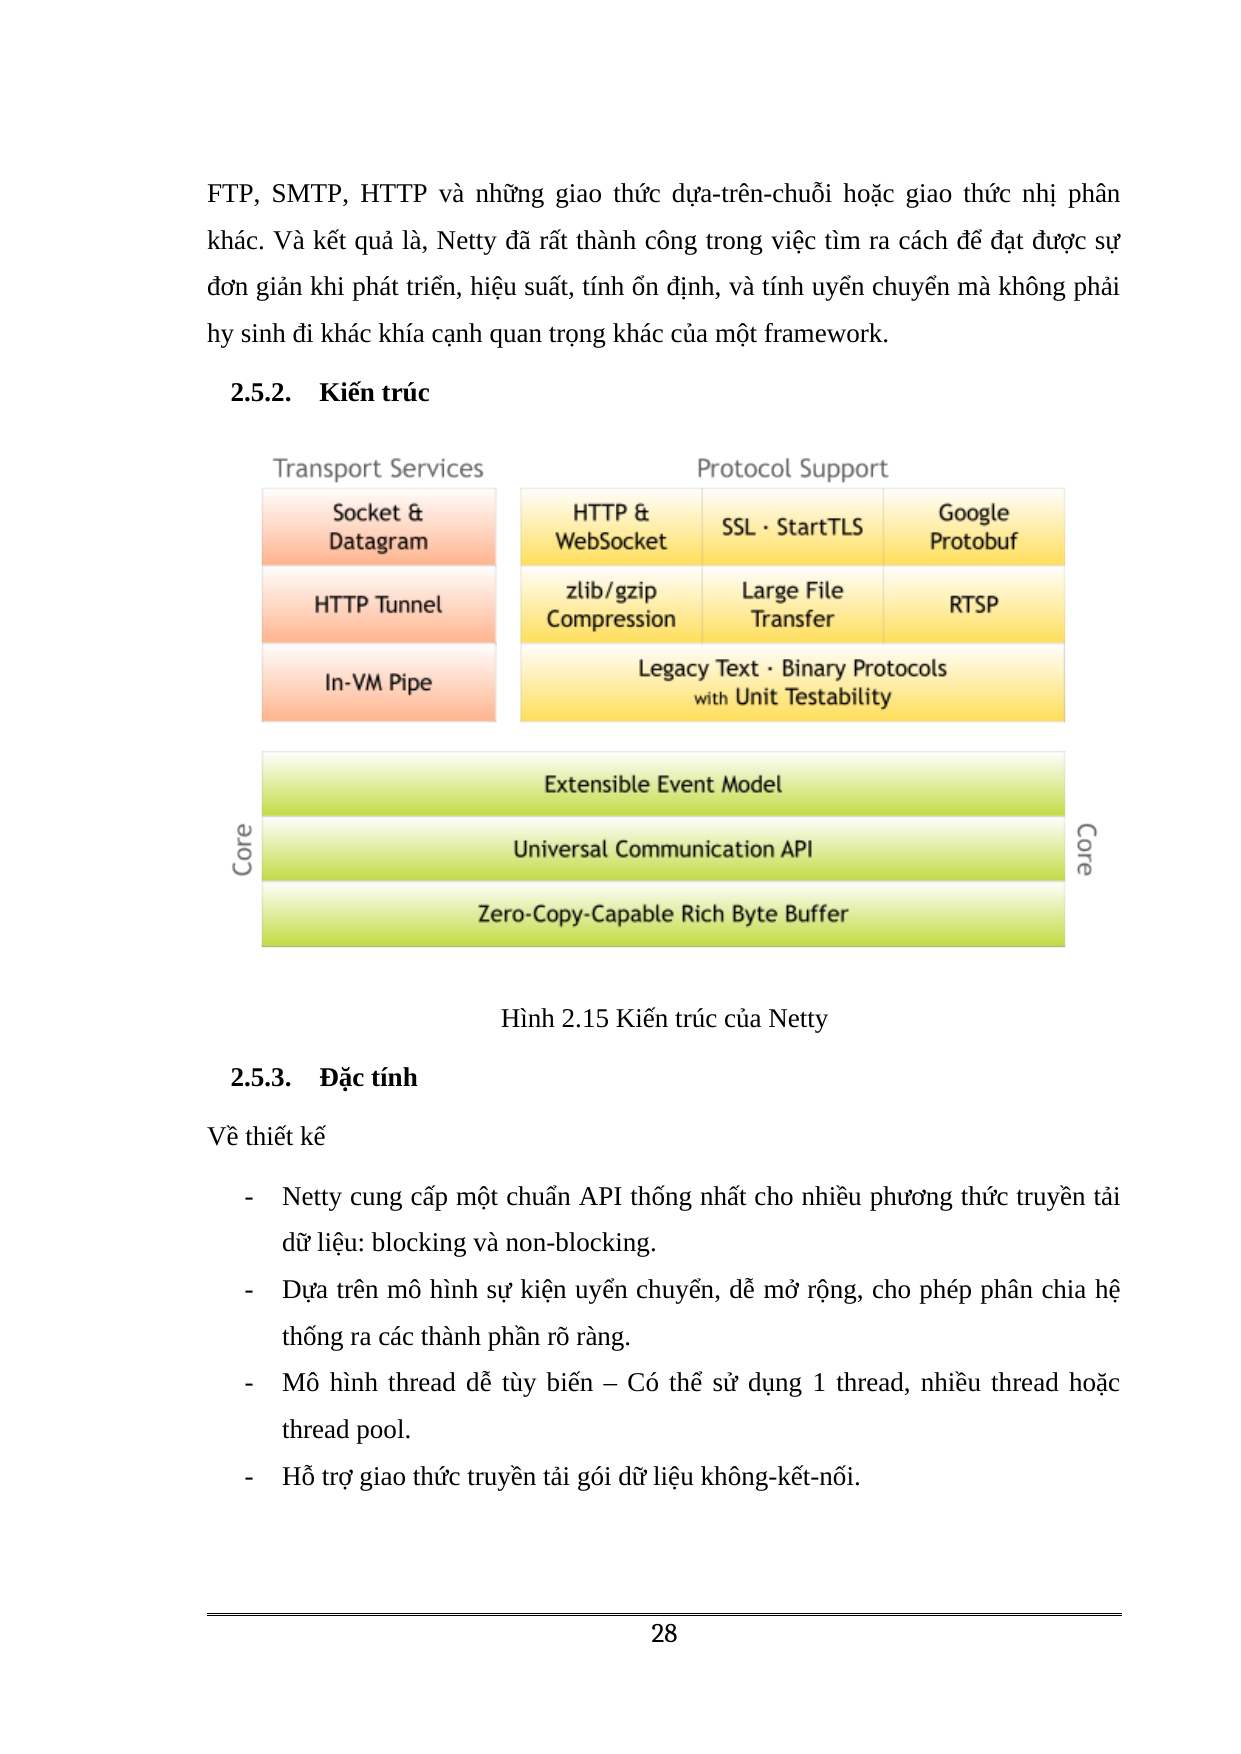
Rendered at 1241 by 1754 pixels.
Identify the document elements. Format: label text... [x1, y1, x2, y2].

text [207, 177, 1122, 348]
list Mô hình thread dễ tùy biến – Có thể sử dụng 1 thread, nhiều thread hoặc thread pool. [244, 1366, 1122, 1444]
list Hỗ trợ giao thức truyền tải gói dữ liệu không-kết-nối. [244, 1459, 1122, 1491]
subtitle Đặc tính [230, 1061, 1122, 1092]
picture [206, 435, 1123, 974]
list Netty cung cấp một chuẩn API thống nhất cho nhiều phương thức truyền tải dữ liệu: blocking và non-blocking. [244, 1179, 1122, 1257]
text Về thiết kế [207, 1120, 1122, 1152]
list Dựa trên mô hình sự kiện uyển chuyển, dễ mở rộng, cho phép phân chia hệ thống ra các thành phần rõ ràng. [244, 1273, 1122, 1351]
subtitle Kiến trúc [230, 376, 1122, 407]
